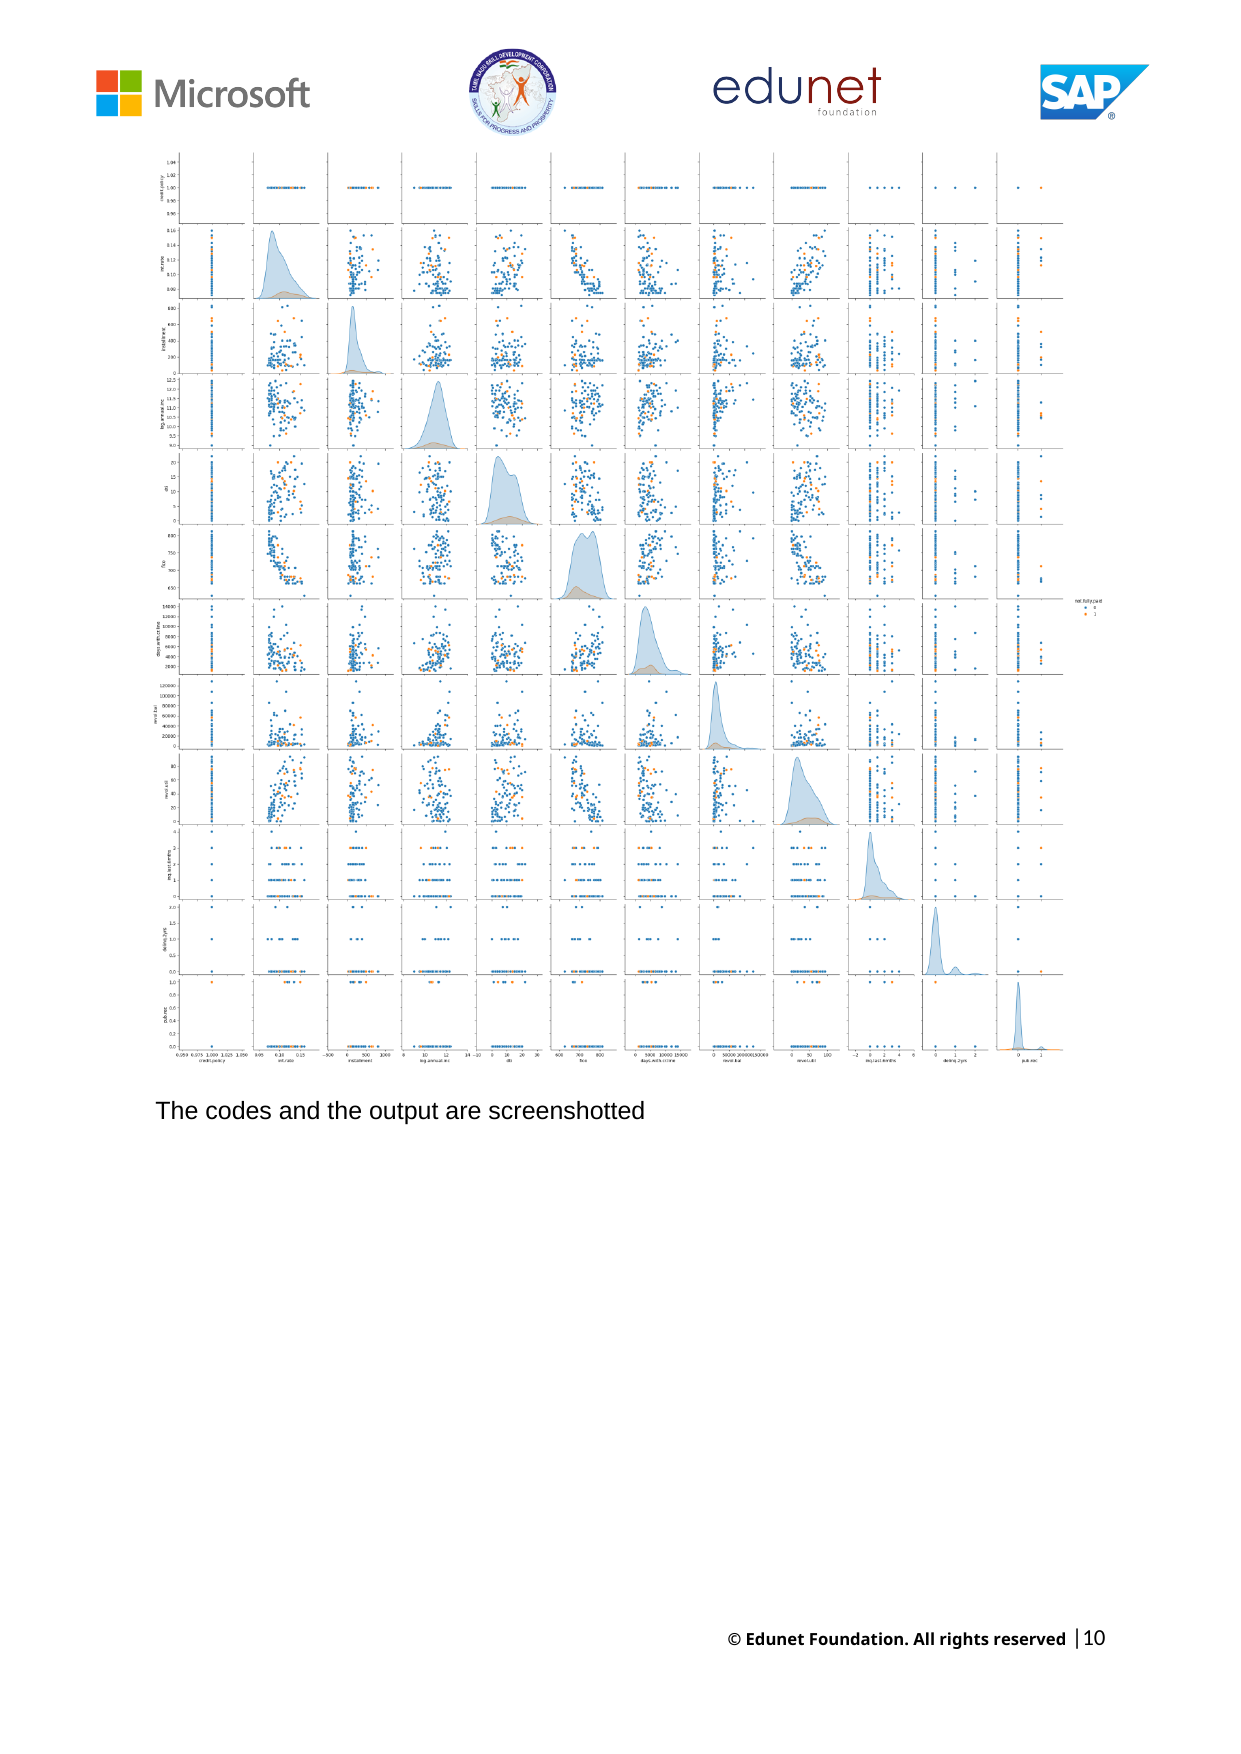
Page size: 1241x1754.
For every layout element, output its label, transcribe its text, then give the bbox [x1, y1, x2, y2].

picture [706, 60, 889, 122]
text The codes and the output are screenshotted [150, 1096, 1105, 1124]
picture [91, 65, 316, 121]
picture [1039, 63, 1151, 121]
picture [466, 45, 558, 137]
picture [150, 150, 1106, 1066]
